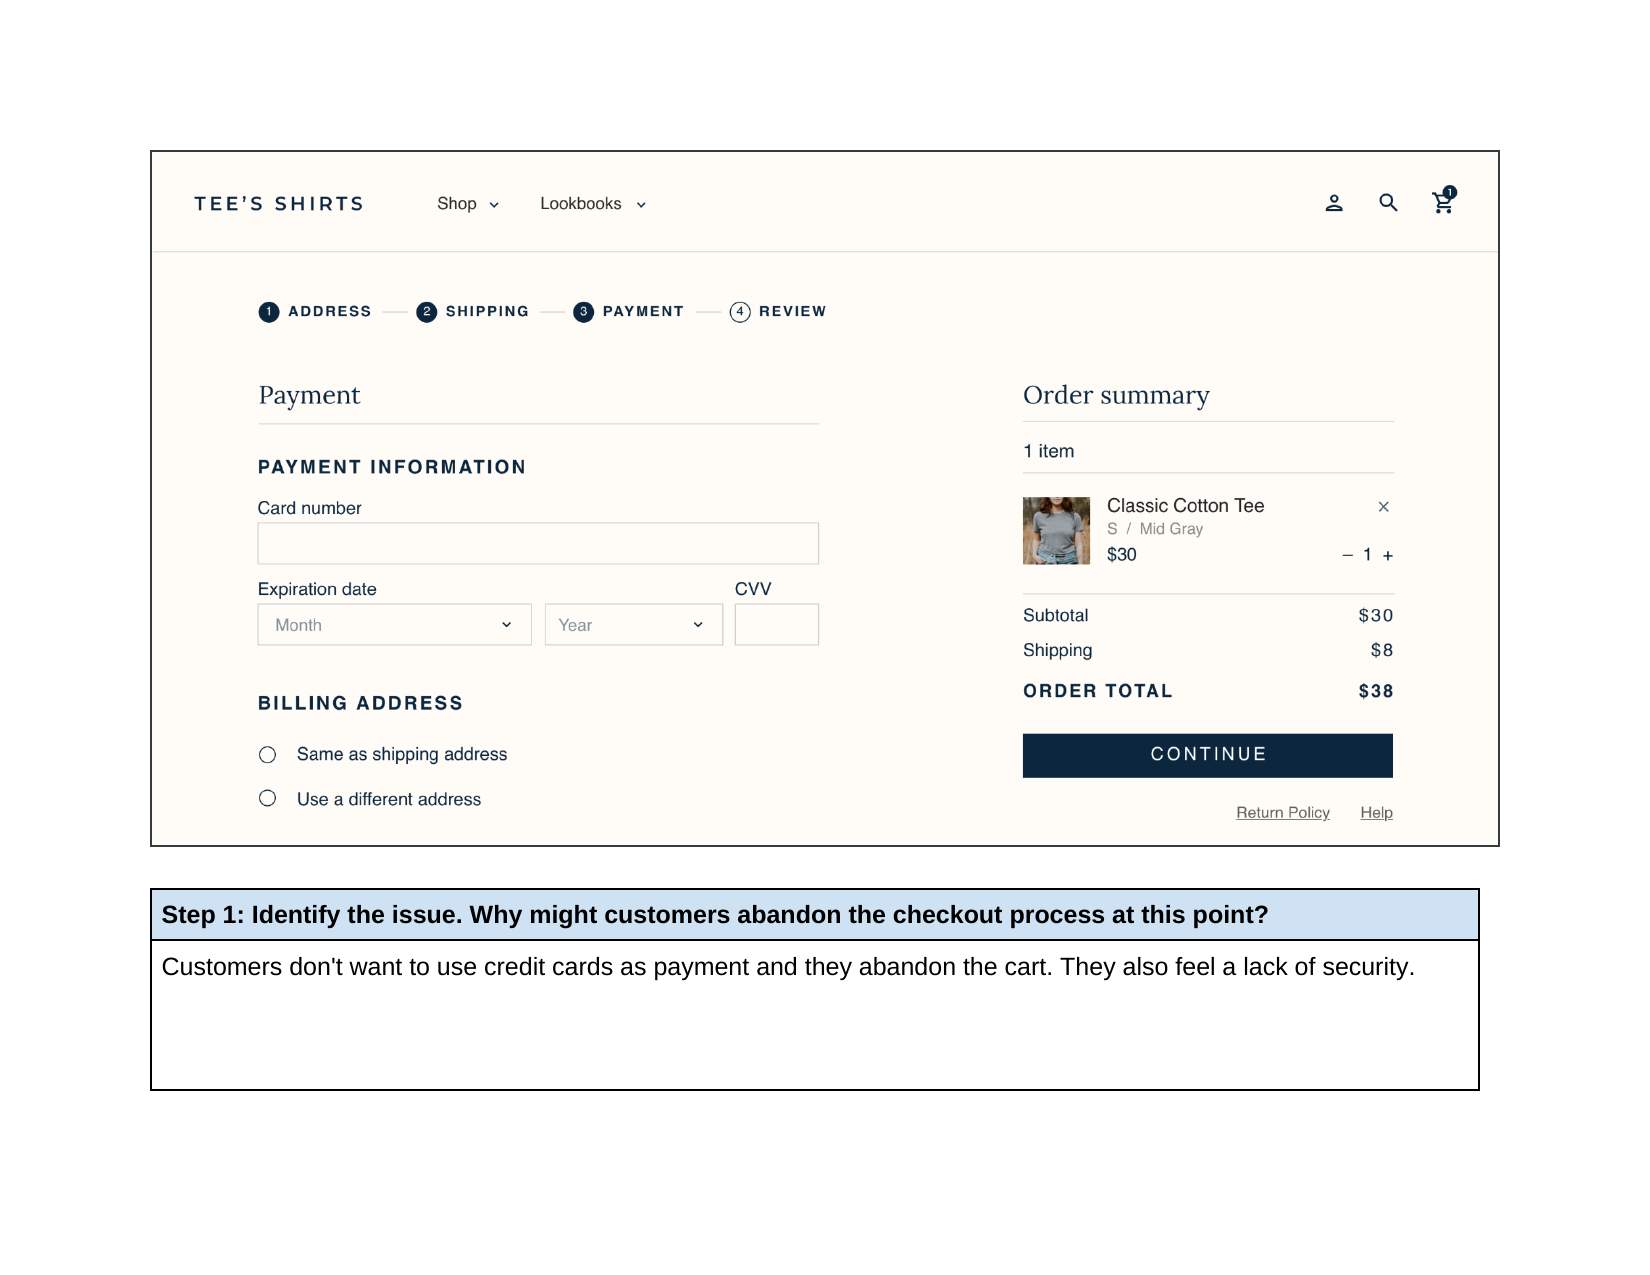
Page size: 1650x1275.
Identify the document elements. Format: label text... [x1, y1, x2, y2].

picture [152, 152, 1498, 845]
table_header Step 1: Identify the issue. Why might customers abandon the checkout process at this point? [152, 890, 1478, 939]
table_cell Customers don't want to use credit cards as payment and they abandon the cart. They also feel a lack of security. [152, 941, 1478, 1089]
